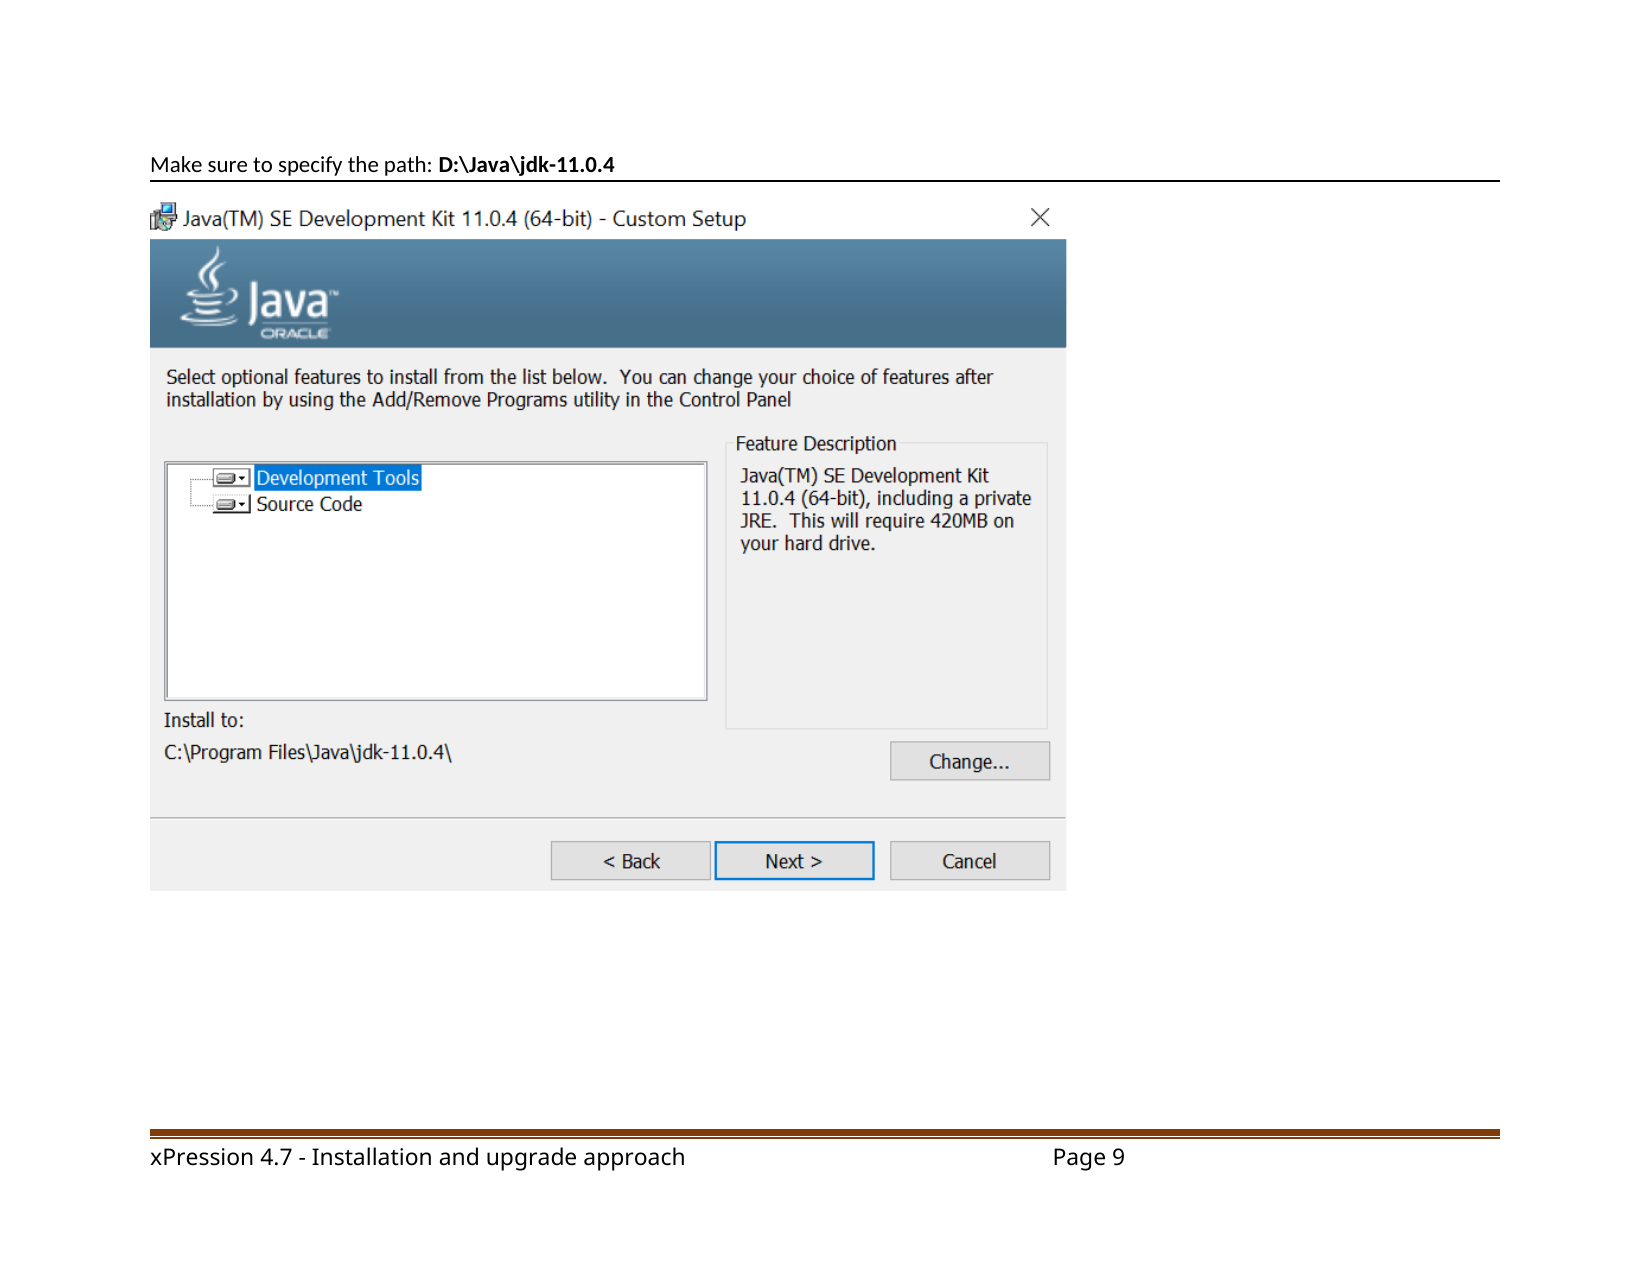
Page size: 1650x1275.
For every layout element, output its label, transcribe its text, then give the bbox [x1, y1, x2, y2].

picture [150, 200, 1067, 891]
text Make sure to specify the path: D:\Java\jdk-11.0.4 [150, 150, 1500, 180]
